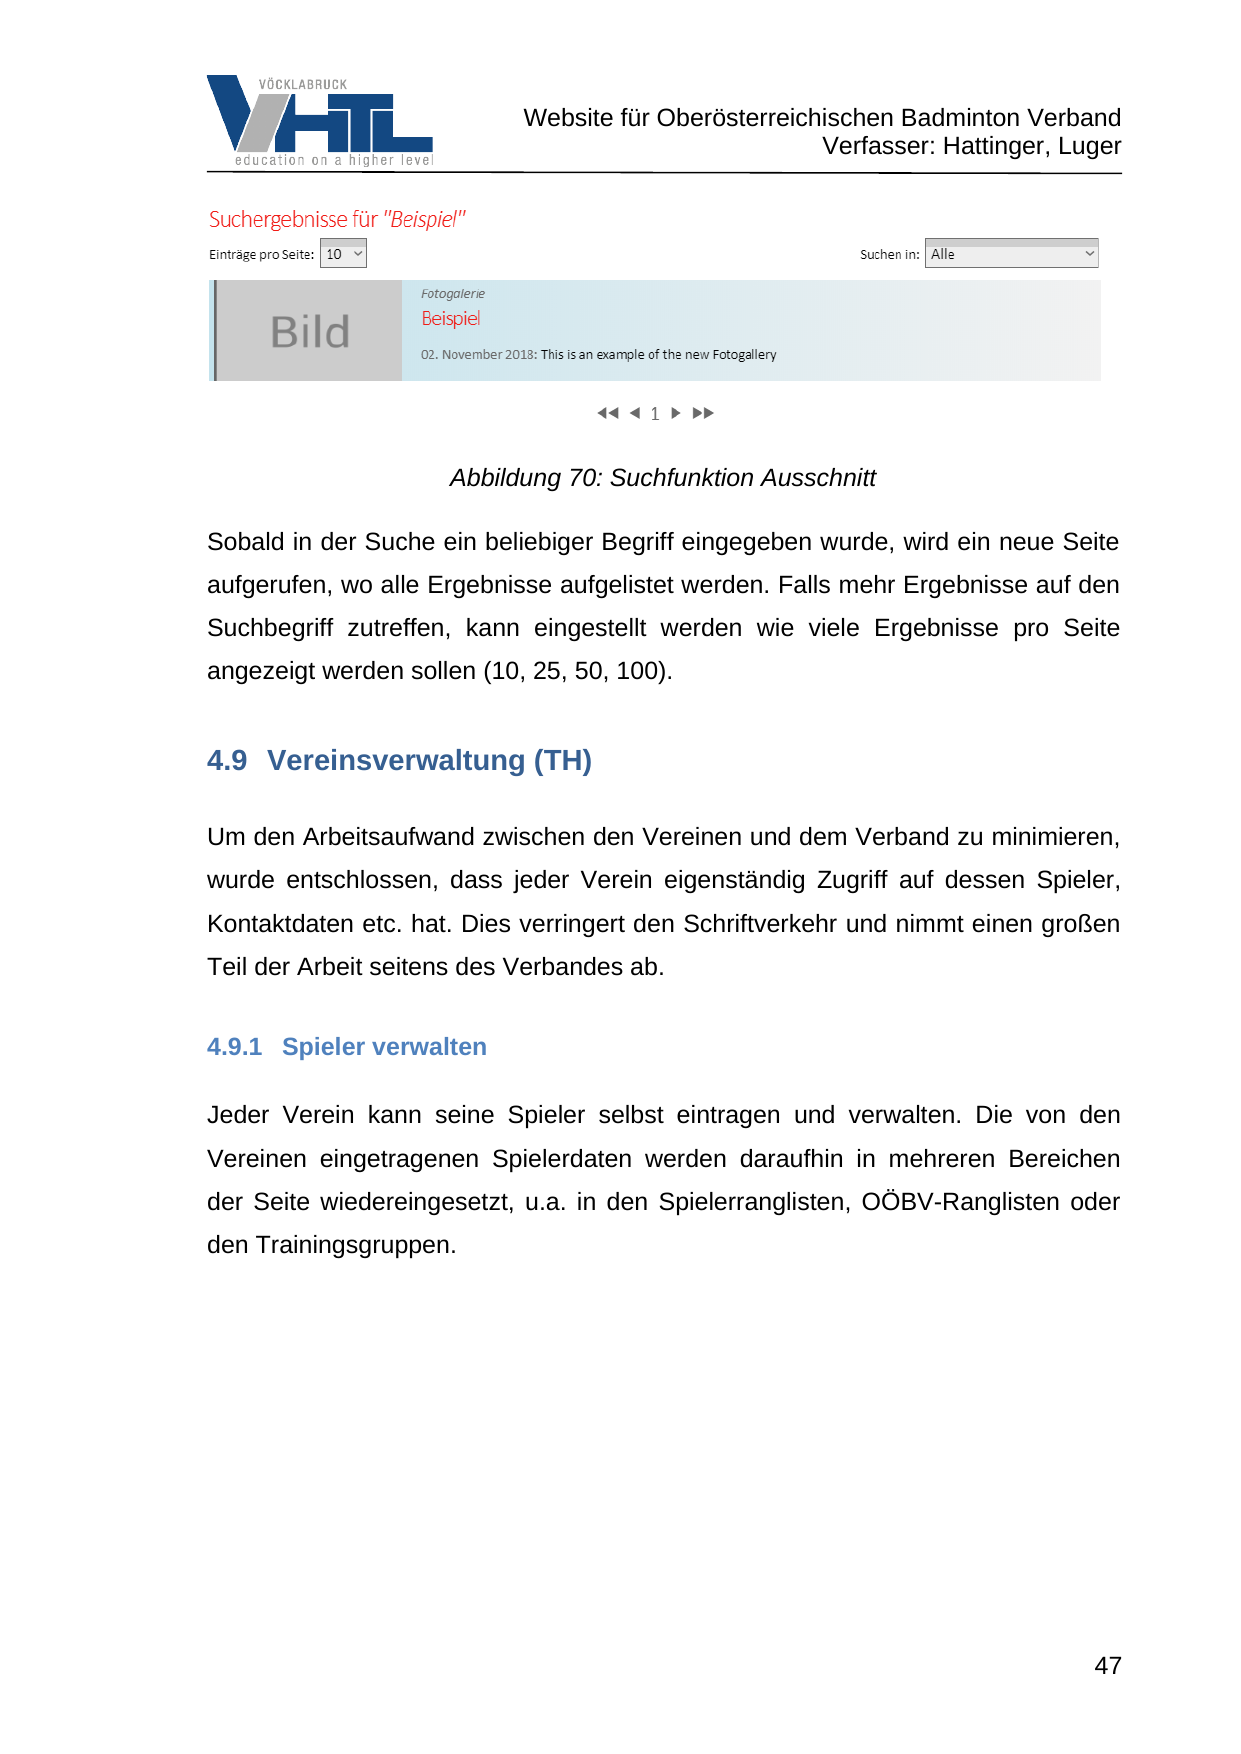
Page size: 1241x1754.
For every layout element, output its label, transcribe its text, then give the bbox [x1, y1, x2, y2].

subtitle Spieler verwalten [207, 1032, 1122, 1061]
subtitle Vereinsverwaltung (TH) [207, 743, 1122, 776]
picture [206, 206, 1123, 428]
text Abbildung 70: Suchfunktion Ausschnitt [207, 463, 1122, 491]
text Um den Arbeitsaufwand zwischen den Vereinen und dem Verband zu minimieren, wurde entschlossen, dass jeder Verein eigenständig Zugriff auf dessen Spieler, Kontaktdaten etc. hat. Dies verringert den Schriftverkehr und nimmt einen großen Teil der Arbeit seitens des Verbandes ab. [207, 822, 1122, 980]
text Sobald in der Suche ein beliebiger Begriff eingegeben wurde, wird ein neue Seite aufgerufen, wo alle Ergebnisse aufgelistet werden. Falls mehr Ergebnisse auf den Suchbegriff zutreffen, kann eingestellt werden wie viele Ergebnisse pro Seite angezeigt werden sollen (10, 25, 50, 100). [207, 527, 1122, 685]
picture [206, 75, 433, 167]
text Jeder Verein kann seine Spieler selbst eintragen und verwalten. Die von den Vereinen eingetragenen Spielerdaten werden daraufhin in mehreren Bereichen der Seite wiedereingesetzt, u.a. in den Spielerranglisten, OÖBV-Ranglisten oder den Trainingsgruppen. [207, 1100, 1122, 1258]
